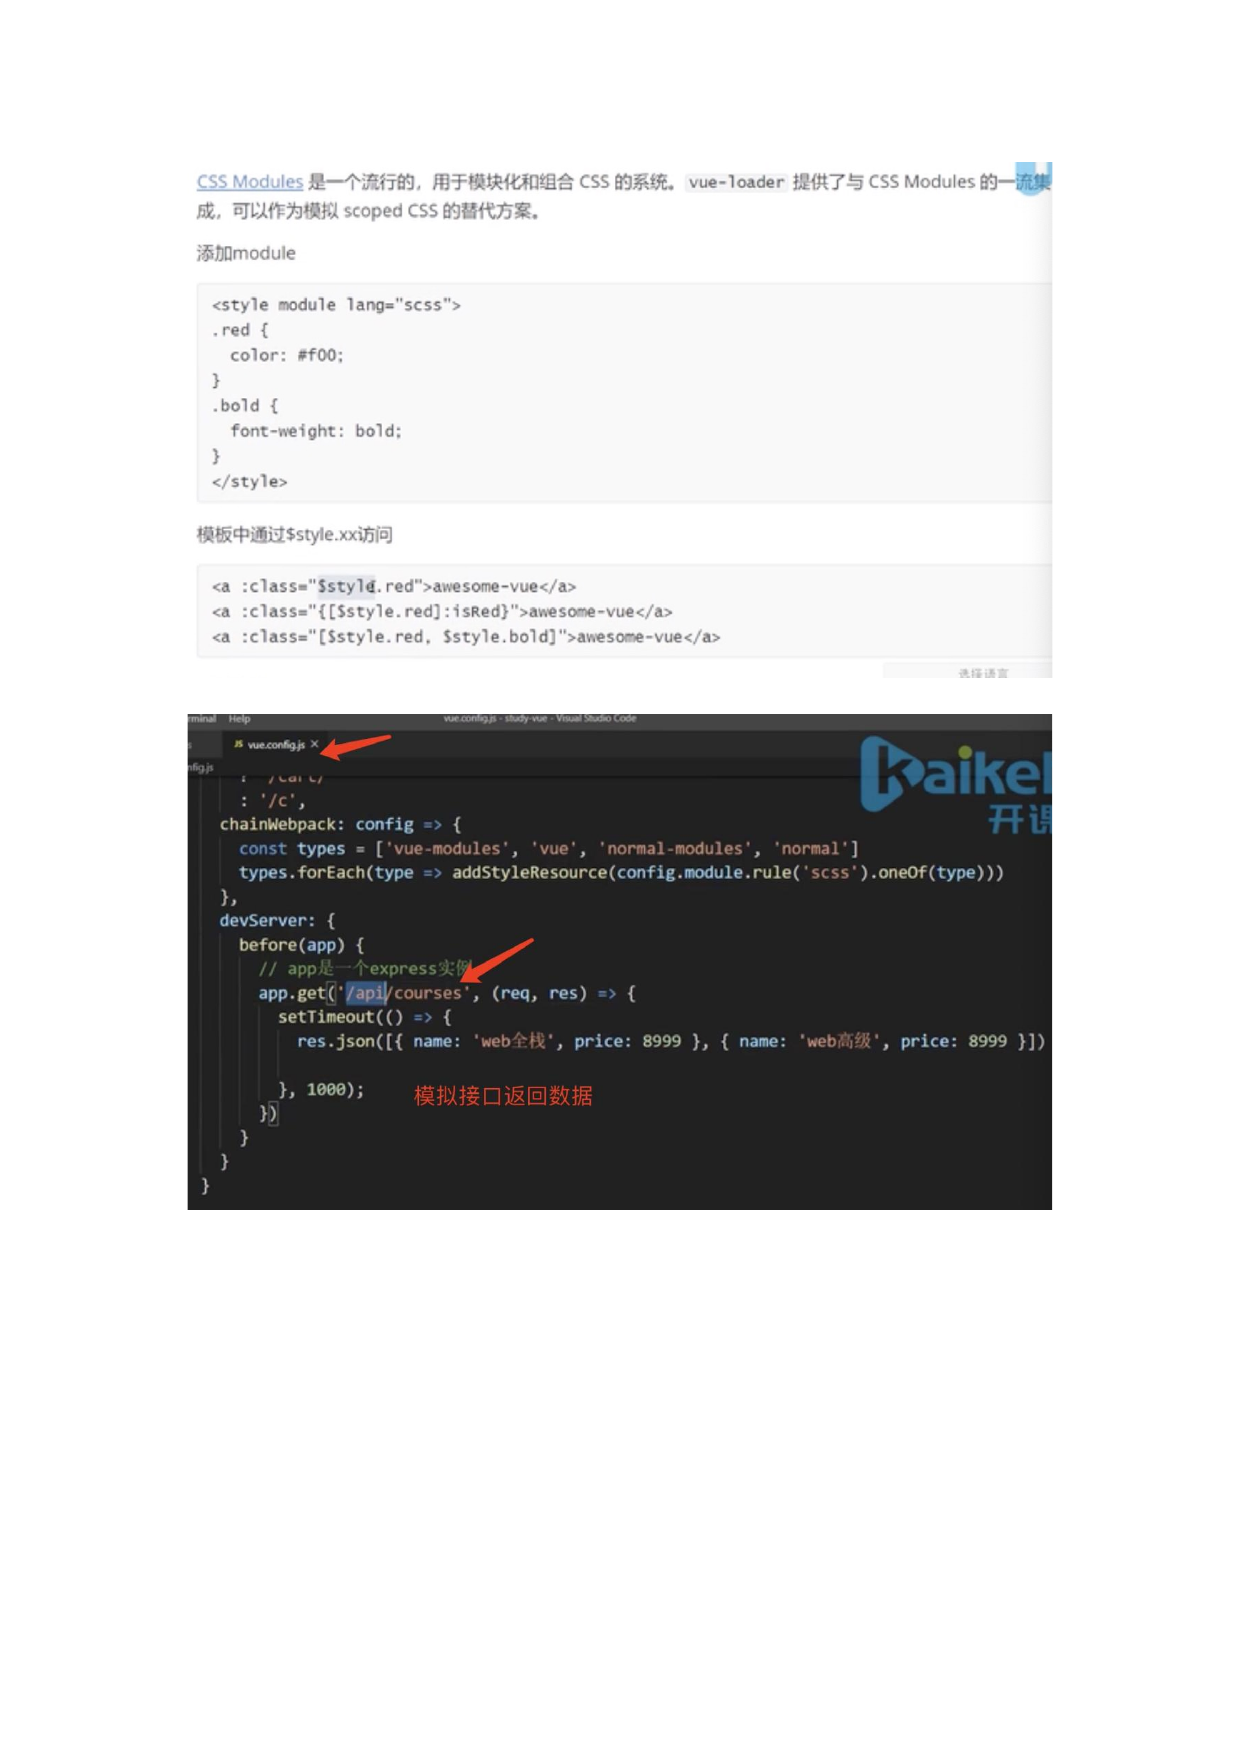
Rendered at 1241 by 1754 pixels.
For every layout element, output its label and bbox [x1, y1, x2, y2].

picture [187, 714, 1053, 1210]
picture [187, 162, 1053, 678]
